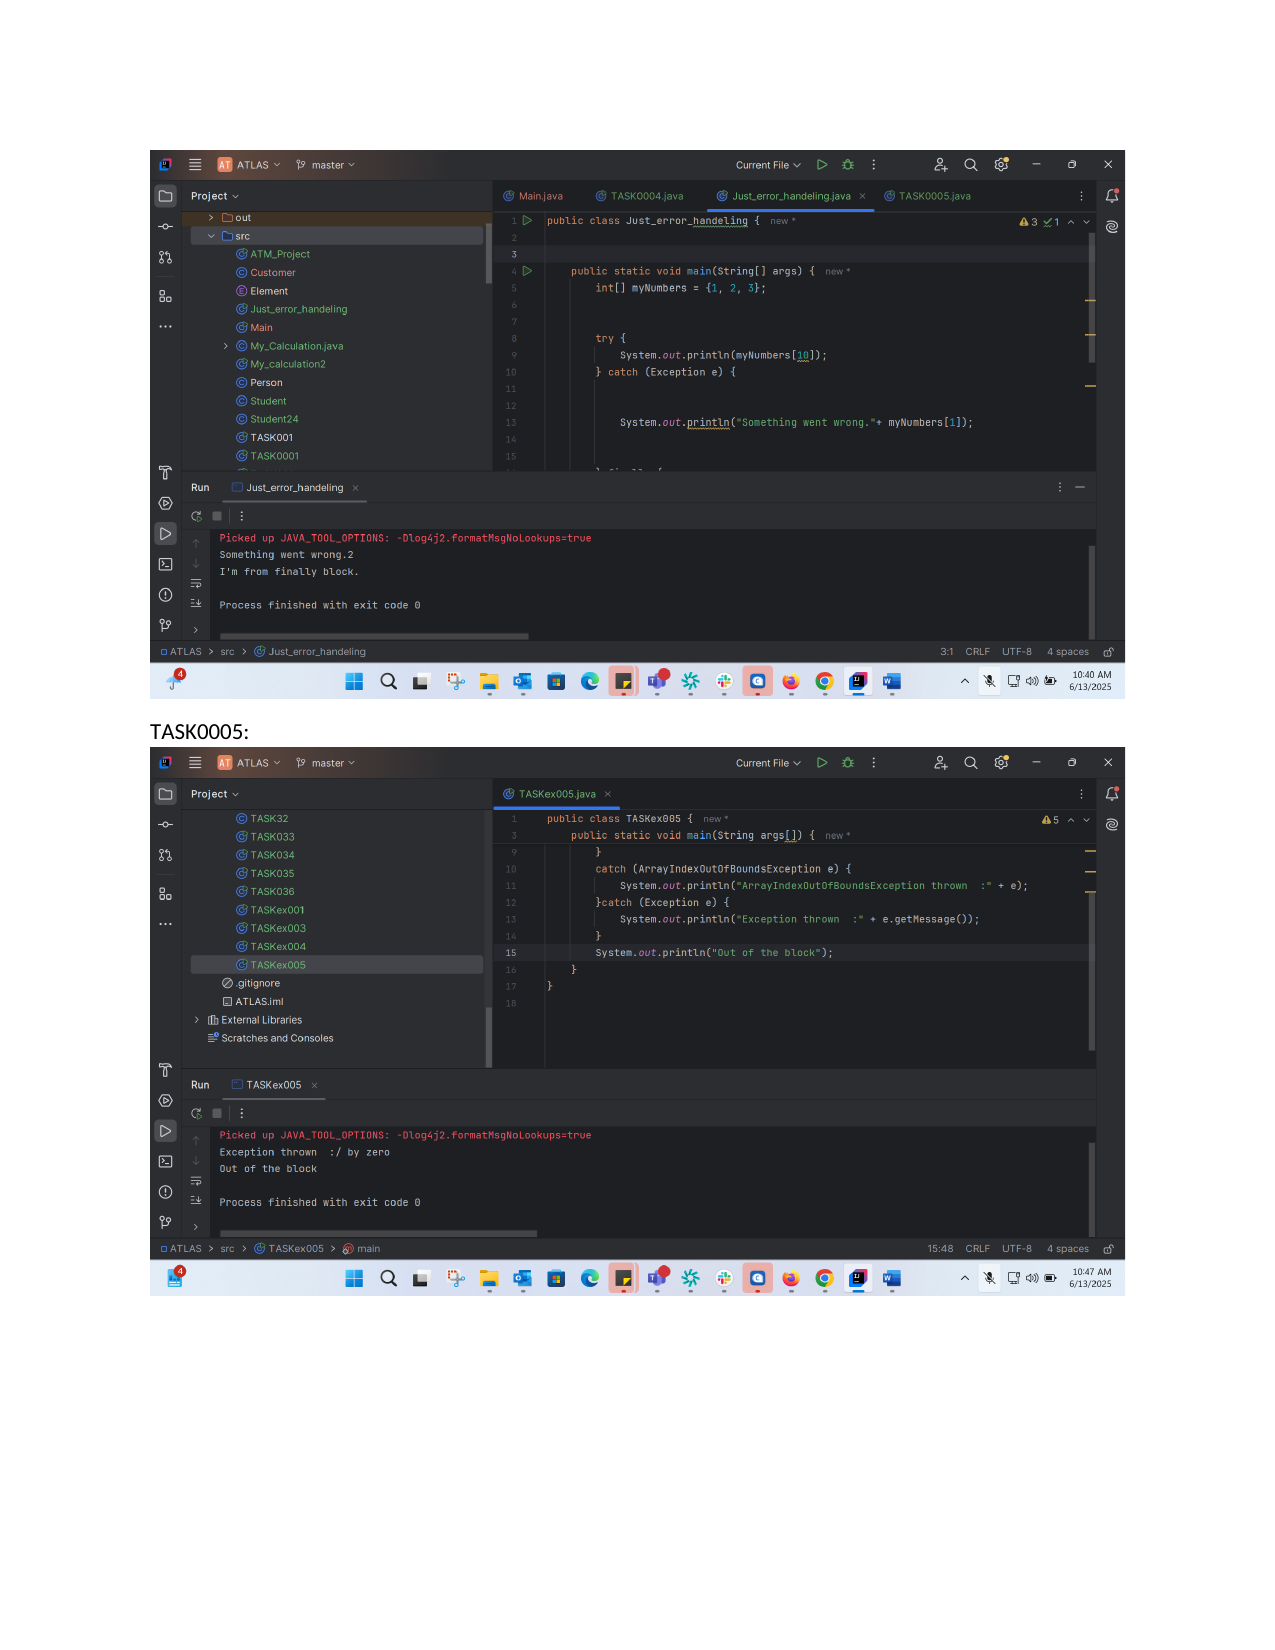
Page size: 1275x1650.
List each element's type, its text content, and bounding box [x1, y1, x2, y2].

text TASK0005: [150, 717, 1125, 747]
picture [150, 150, 1125, 699]
picture [150, 747, 1125, 1296]
